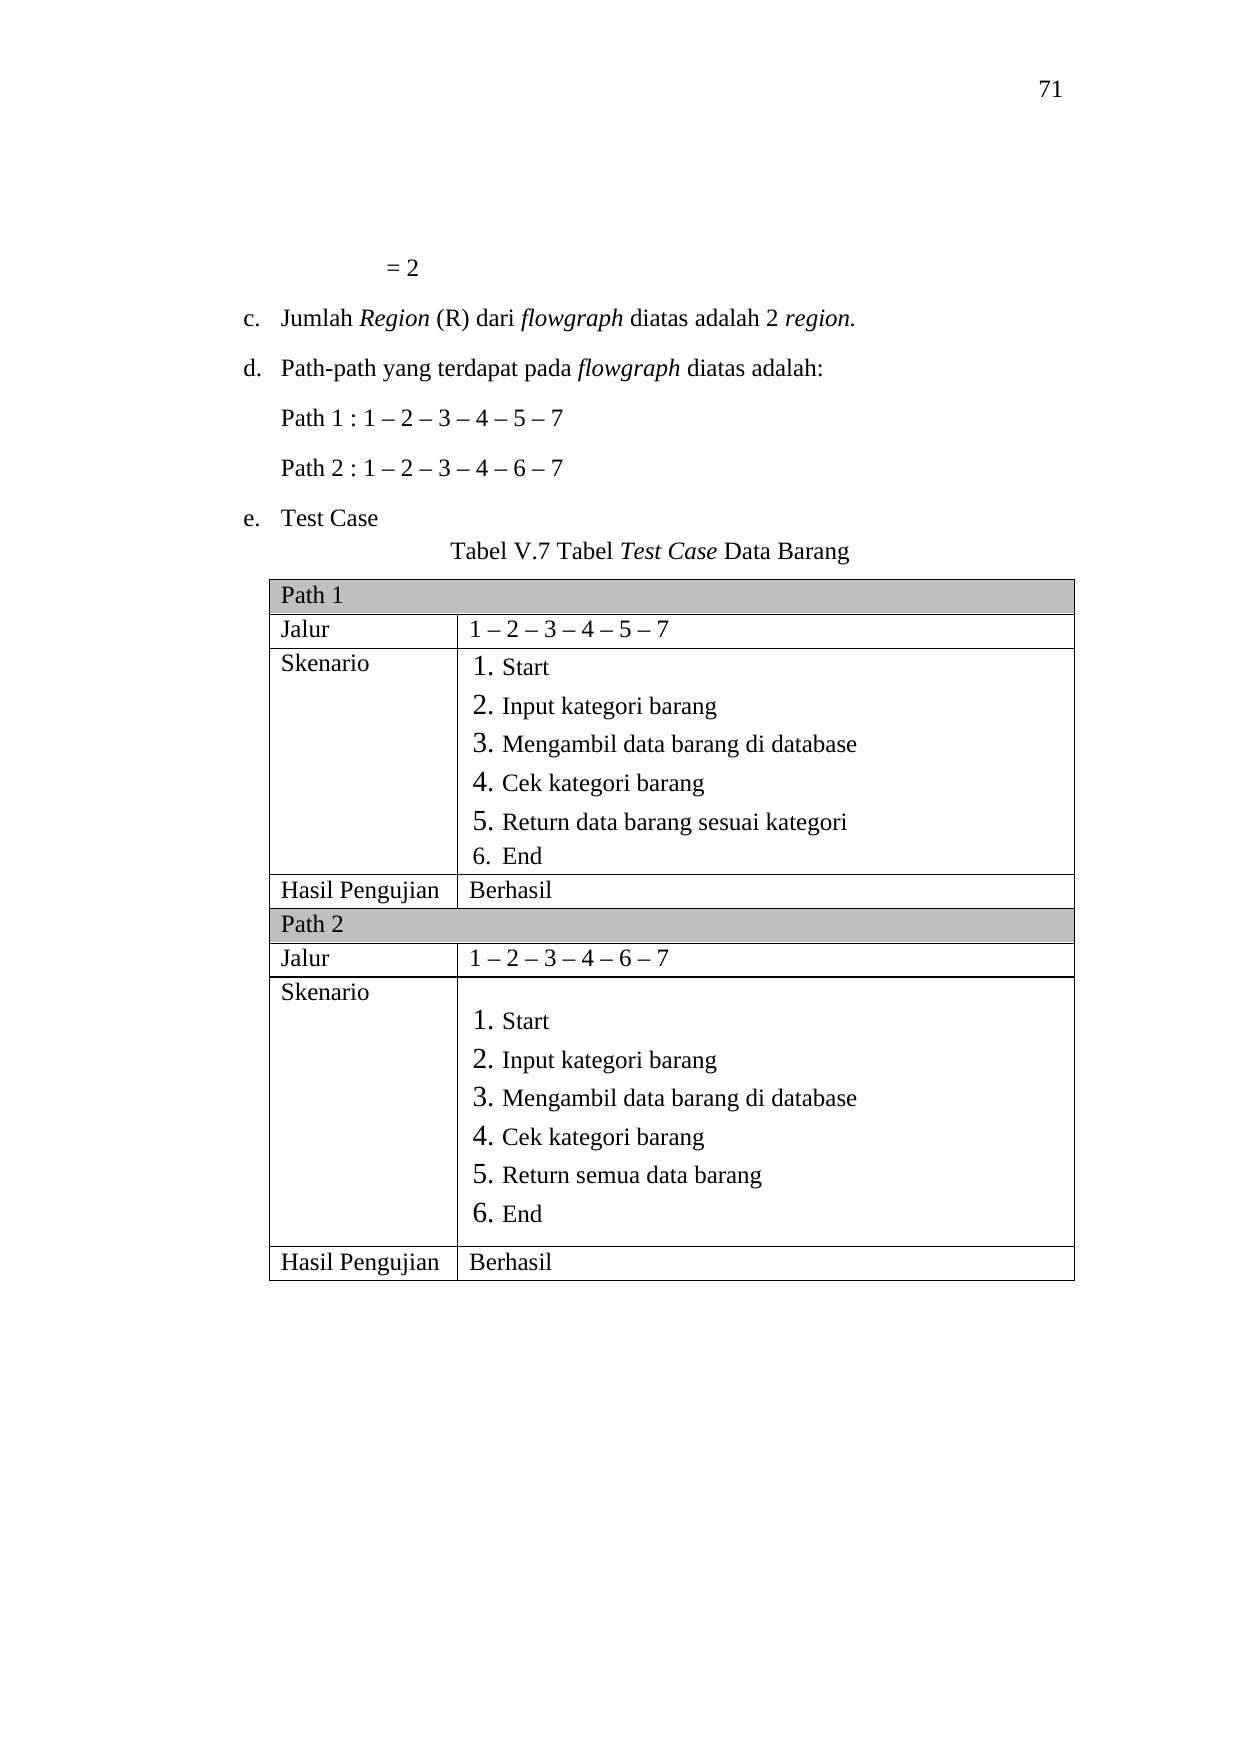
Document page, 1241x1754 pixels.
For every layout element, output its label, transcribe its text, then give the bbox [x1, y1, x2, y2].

list Jumlah Region (R) dari flowgraph diatas adalah 2 region. [243, 286, 1063, 336]
table_cell Berhasil [458, 1247, 1074, 1279]
table_cell Skenario [270, 649, 457, 874]
list Path 1 : 1 – 2 – 3 – 4 – 5 – 7 [281, 386, 1063, 436]
table_cell Start Input kategori barang Mengambil data barang di database Cek kategori barang Return semua data barang End [458, 978, 1074, 1246]
table_cell 1 – 2 – 3 – 4 – 6 – 7 [458, 944, 1074, 976]
table_cell Start Input kategori barang Mengambil data barang di database Cek kategori barang Return data barang sesuai kategori End [458, 649, 1074, 874]
table_cell Jalur [270, 944, 457, 976]
table_cell Hasil Pengujian [270, 875, 457, 908]
list Path 2 : 1 – 2 – 3 – 4 – 6 – 7 [281, 436, 1063, 486]
table_cell Skenario [270, 978, 457, 1246]
text Tabel V.7 Tabel Test Case Data Barang [236, 536, 1063, 565]
list Path-path yang terdapat pada flowgraph diatas adalah: [243, 336, 1063, 386]
table_cell Hasil Pengujian [270, 1247, 457, 1279]
table_header Path 1 [270, 580, 1074, 613]
list = 2 [386, 236, 1063, 286]
table_cell Berhasil [458, 875, 1074, 908]
table_cell Jalur [270, 615, 457, 647]
table_cell Path 2 [270, 909, 1074, 942]
list Test Case [243, 486, 1063, 536]
table_cell 1 – 2 – 3 – 4 – 5 – 7 [458, 615, 1074, 647]
